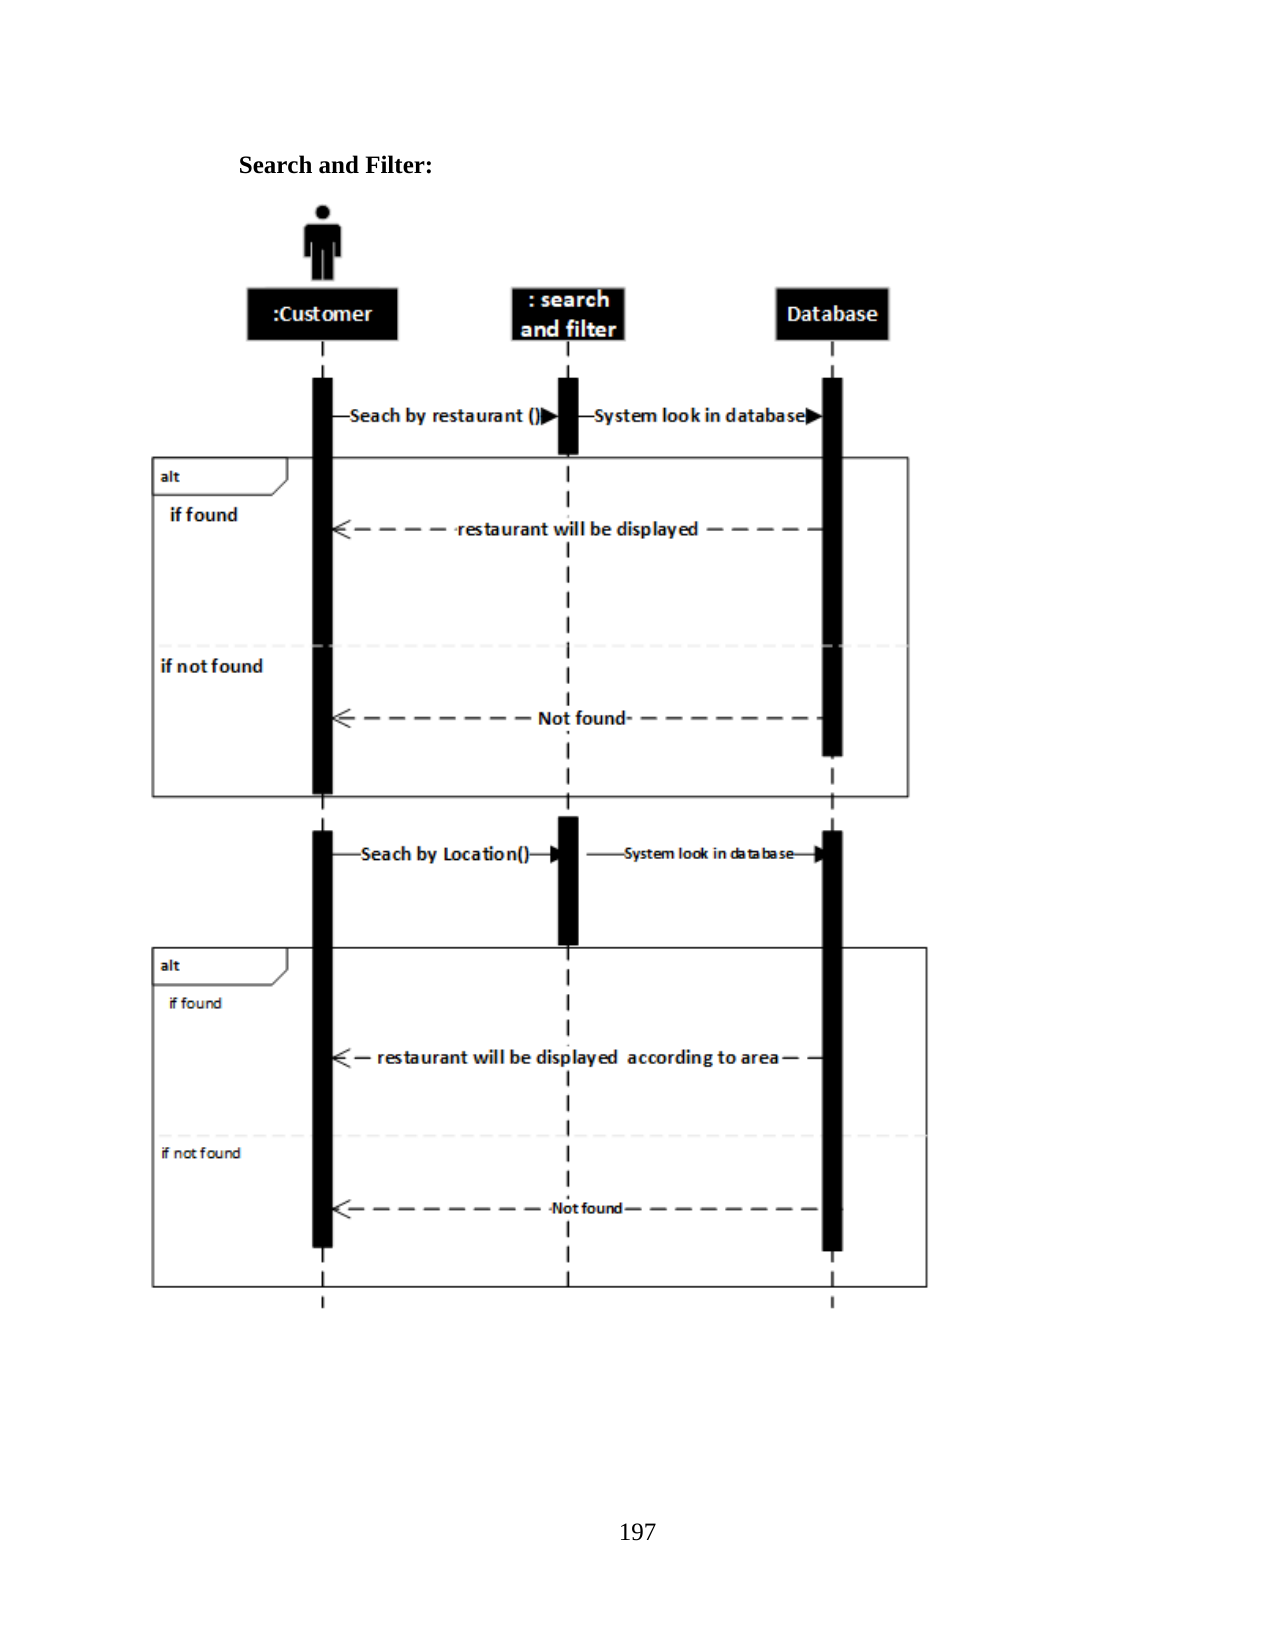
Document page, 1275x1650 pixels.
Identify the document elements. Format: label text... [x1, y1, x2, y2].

text Search and Filter: [239, 150, 1125, 179]
picture [150, 203, 929, 1310]
